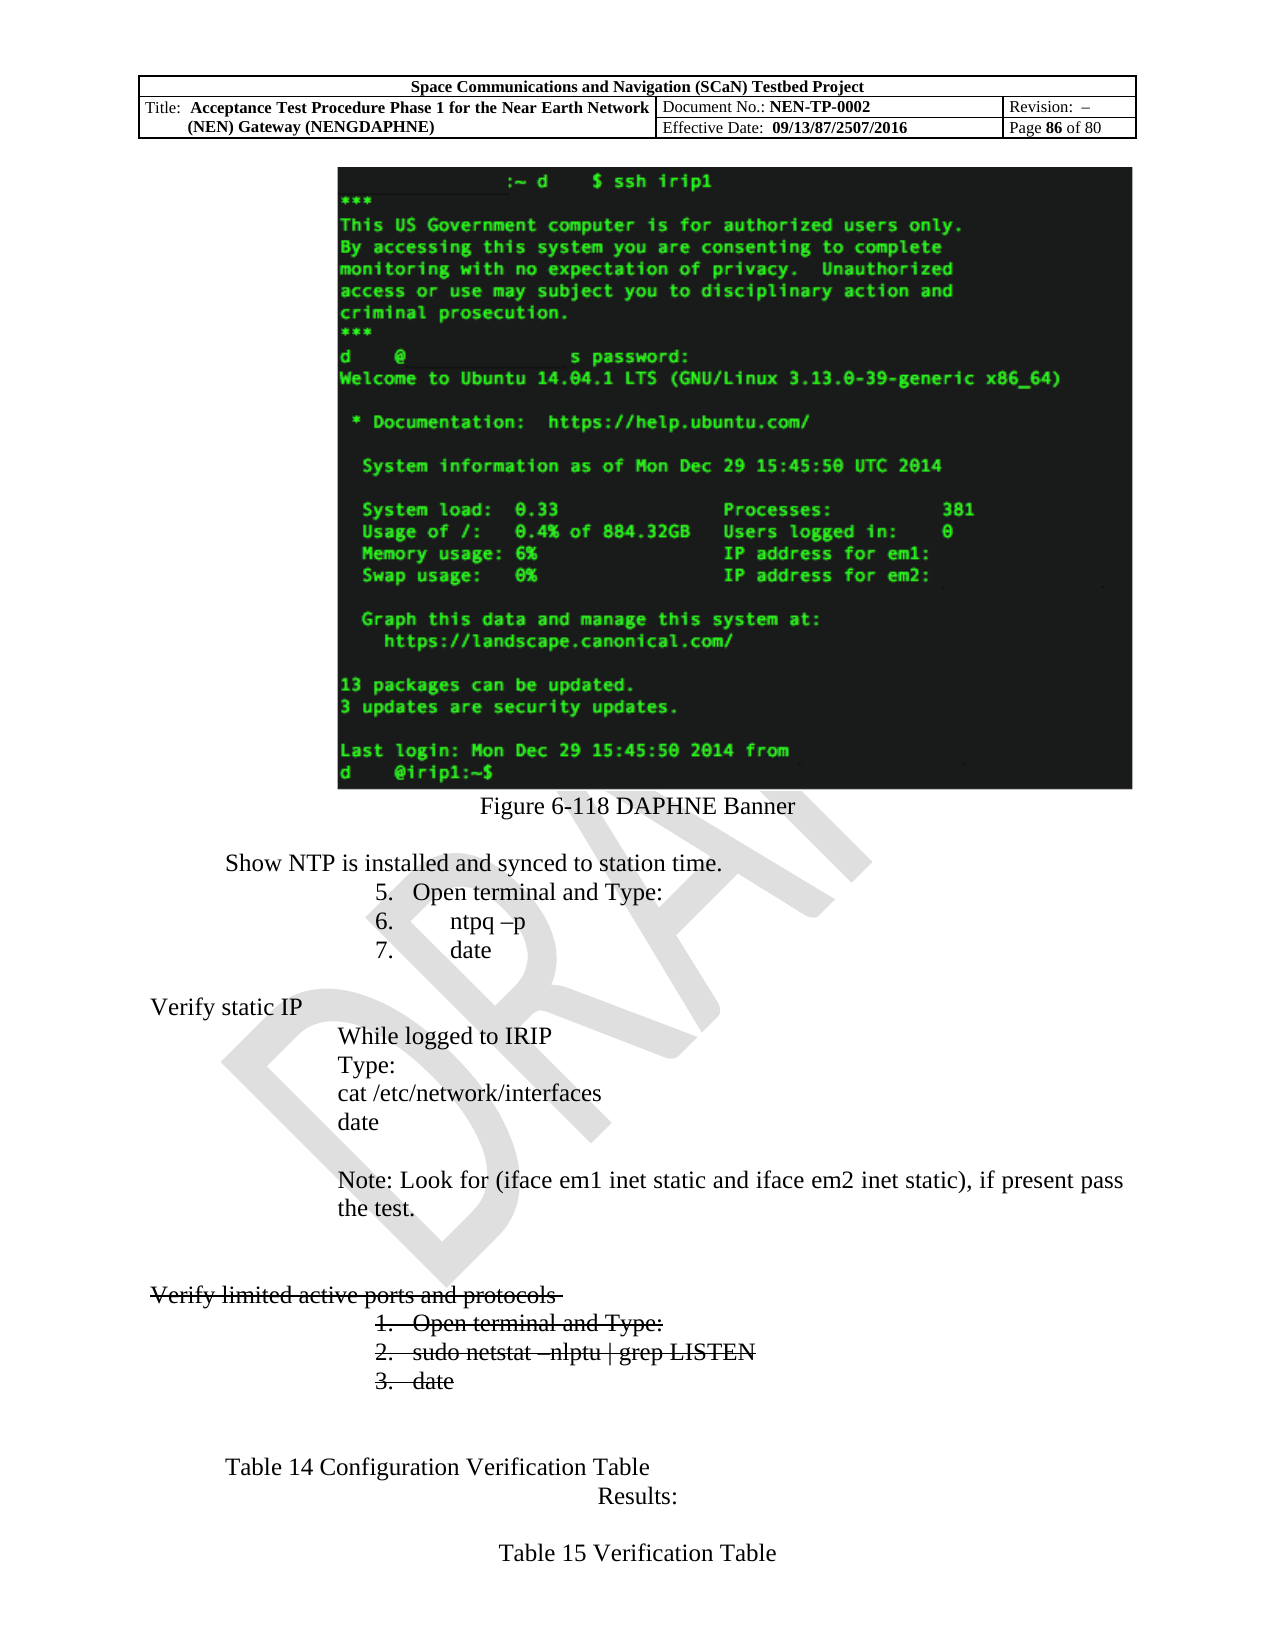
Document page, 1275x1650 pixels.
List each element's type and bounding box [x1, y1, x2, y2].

picture [337, 167, 1133, 791]
